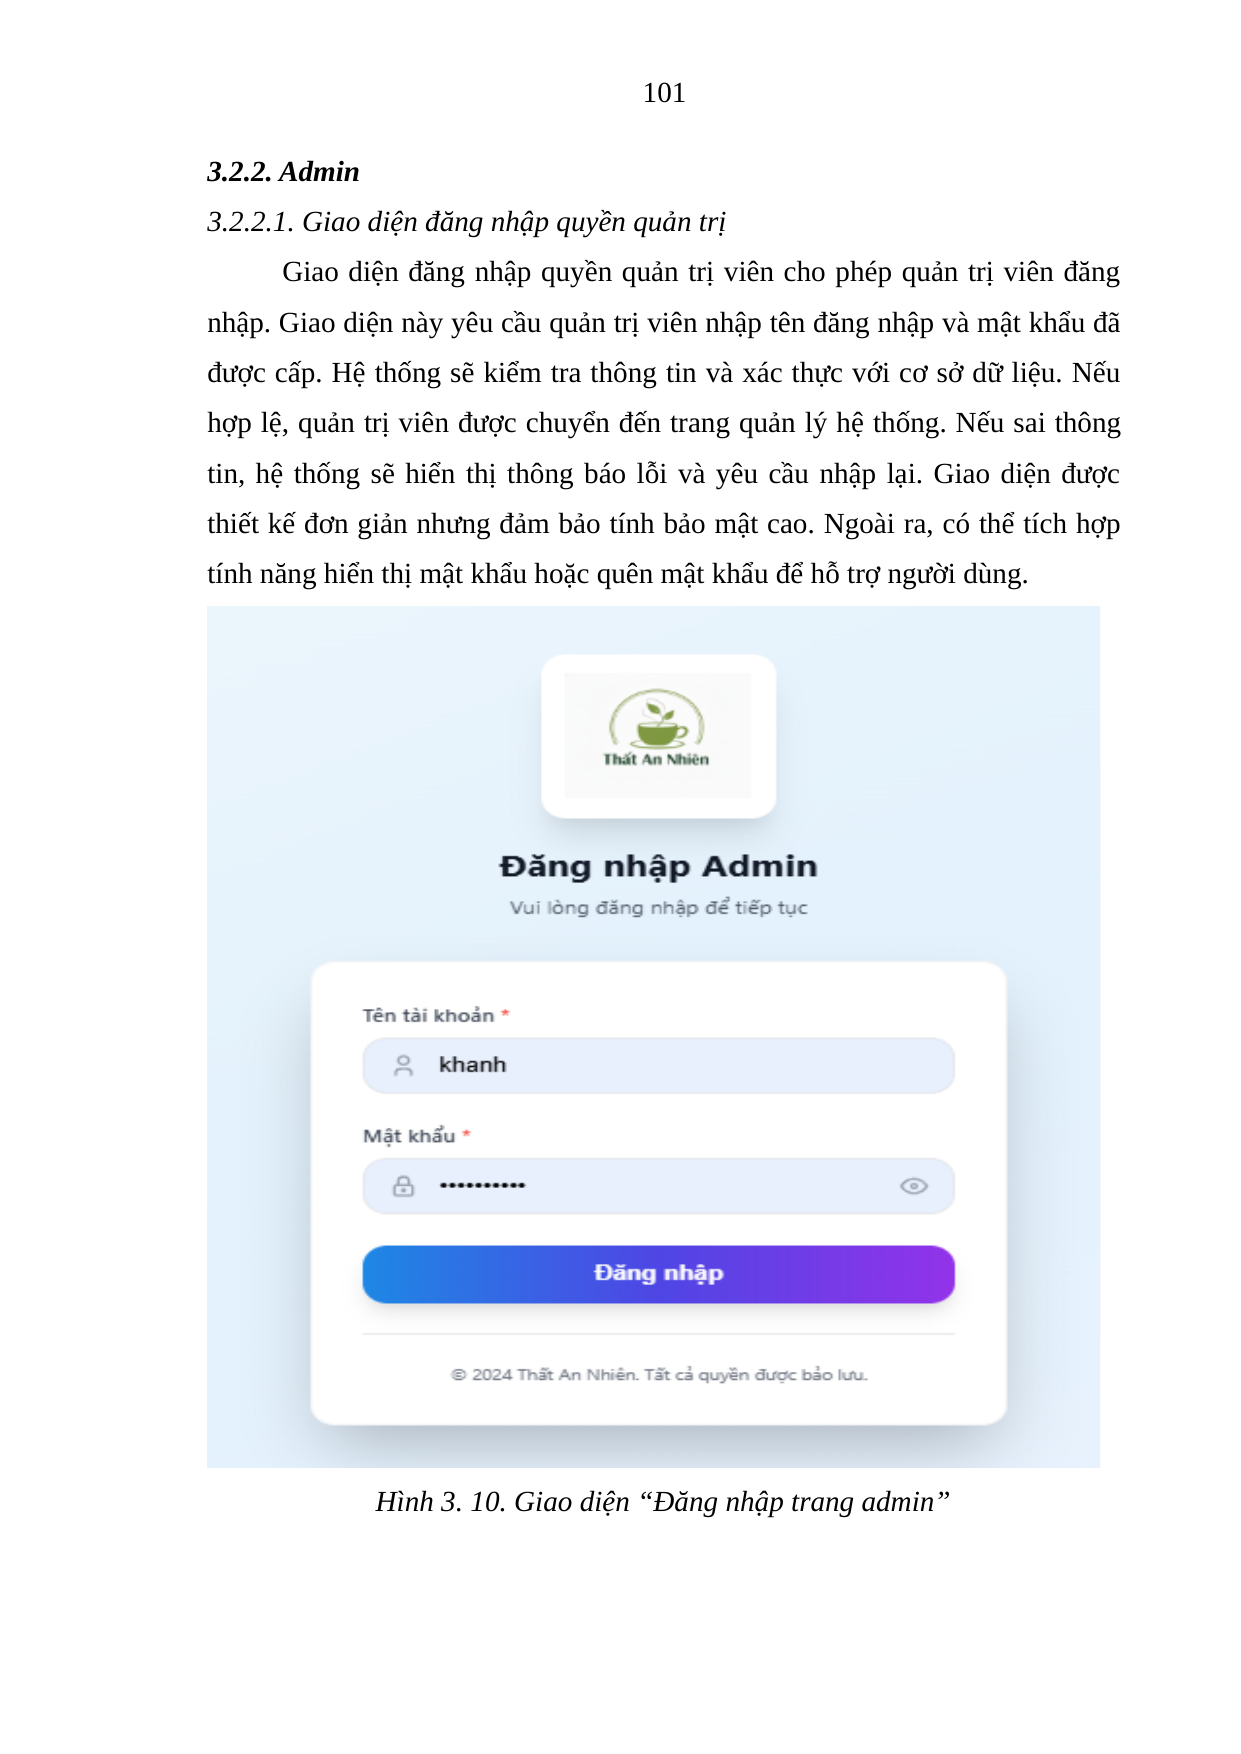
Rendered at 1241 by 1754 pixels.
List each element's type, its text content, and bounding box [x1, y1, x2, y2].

text Giao diện đăng nhập quyền quản trị viên cho phép quản trị viên đăng nhập. Giao diện này yêu cầu quản trị viên nhập tên đăng nhập và mật khẩu đã được cấp. Hệ thống sẽ kiểm tra thông tin và xác thực với cơ sở dữ liệu. Nếu hợp lệ, quản trị viên được chuyển đến trang quản lý hệ thống. Nếu sai thông tin, hệ thống sẽ hiển thị thông báo lỗi và yêu cầu nhập lại. Giao diện được thiết kế đơn giản nhưng đảm bảo tính bảo mật cao. Ngoài ra, có thể tích hợp tính năng hiển thị mật khẩu hoặc quên mật khẩu để hỗ trợ người dùng. [207, 254, 1122, 590]
text 3.2.2. Admin [207, 154, 1122, 187]
picture [207, 606, 1101, 1468]
text 3.2.2.1. Giao diện đăng nhập quyền quản trị [207, 204, 1122, 238]
text Hình 3. 10. Giao diện “Đăng nhập trang admin” [207, 1484, 1122, 1518]
